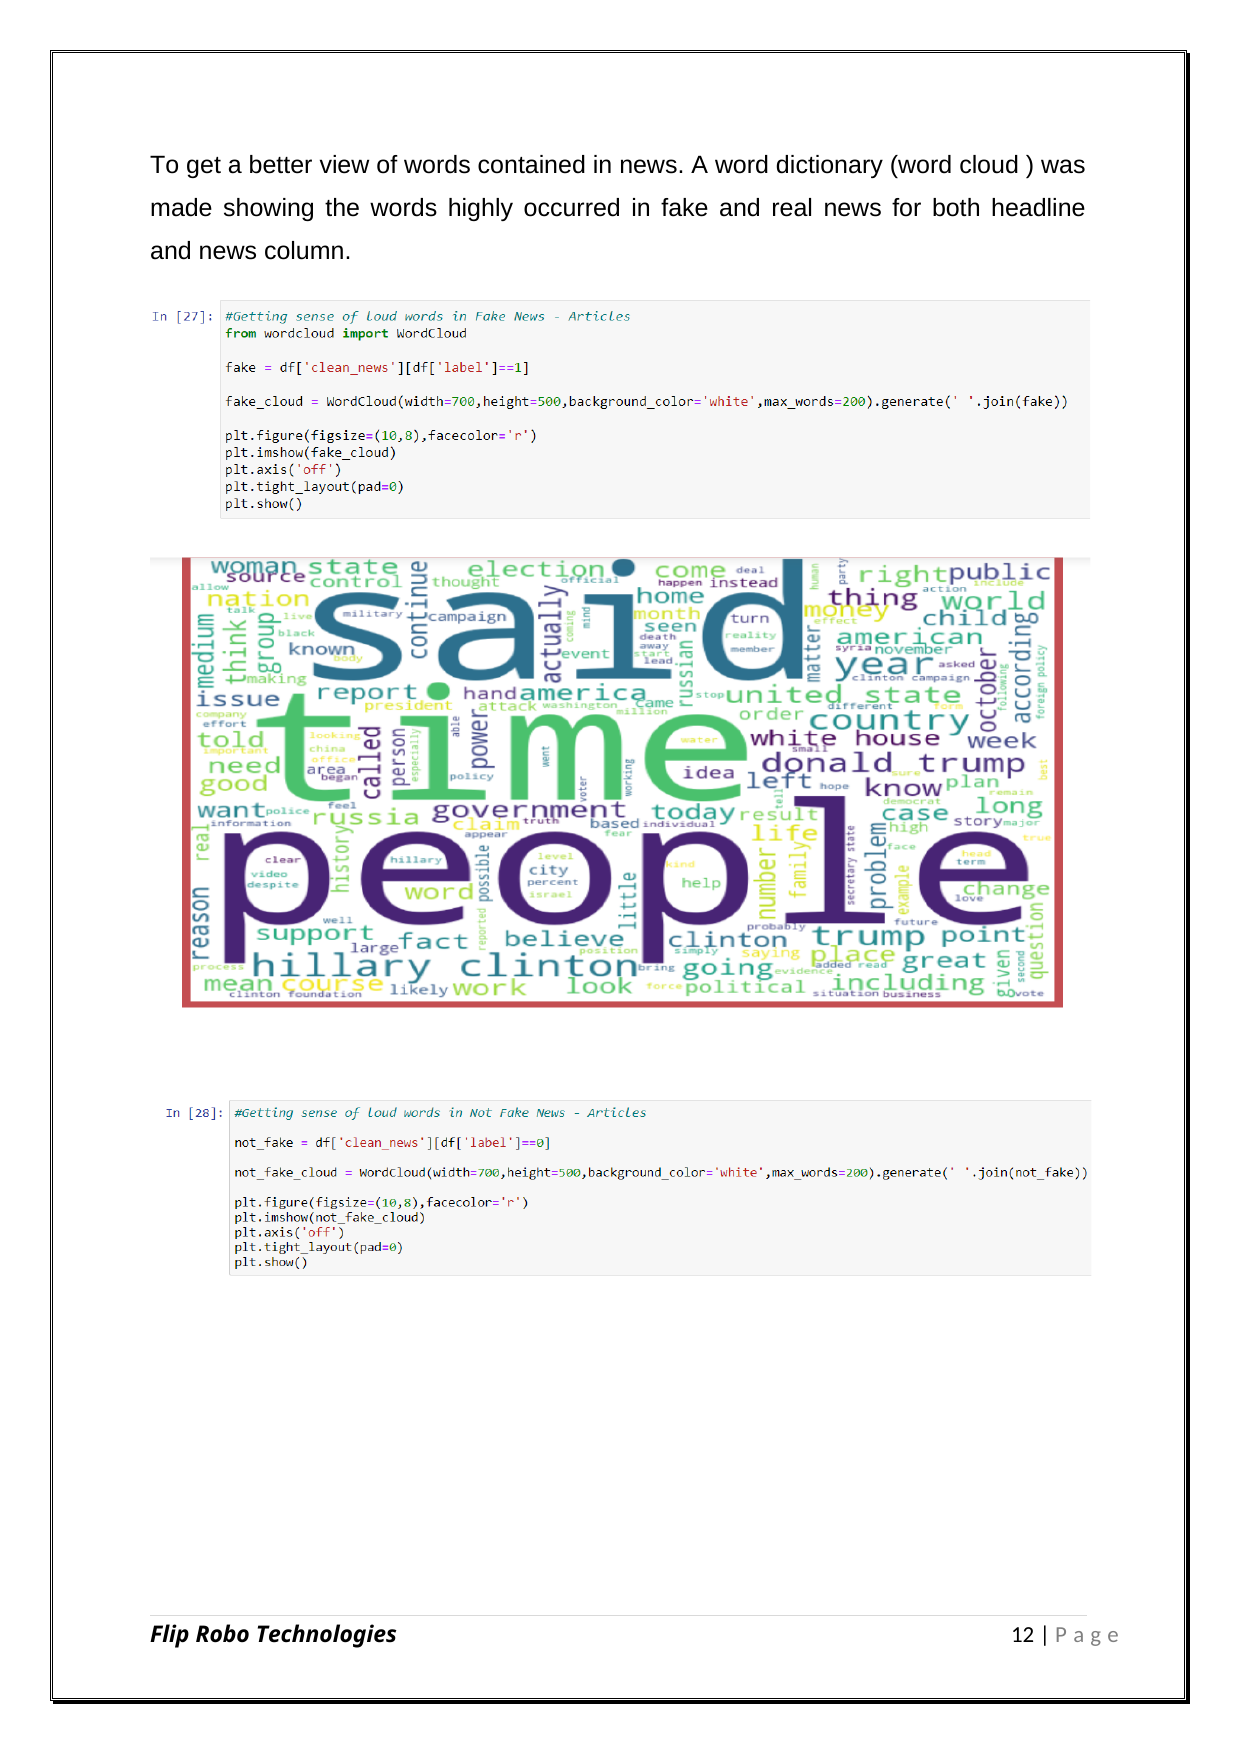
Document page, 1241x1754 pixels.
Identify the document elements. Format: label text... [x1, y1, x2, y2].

text To get a better view of words contained in news. A word dictionary (word cloud ) was made showing the words highly occurred in fake and real news for both headline and news column. [150, 150, 1087, 265]
picture [150, 554, 1091, 1009]
picture [150, 1098, 1092, 1278]
picture [150, 296, 1091, 524]
